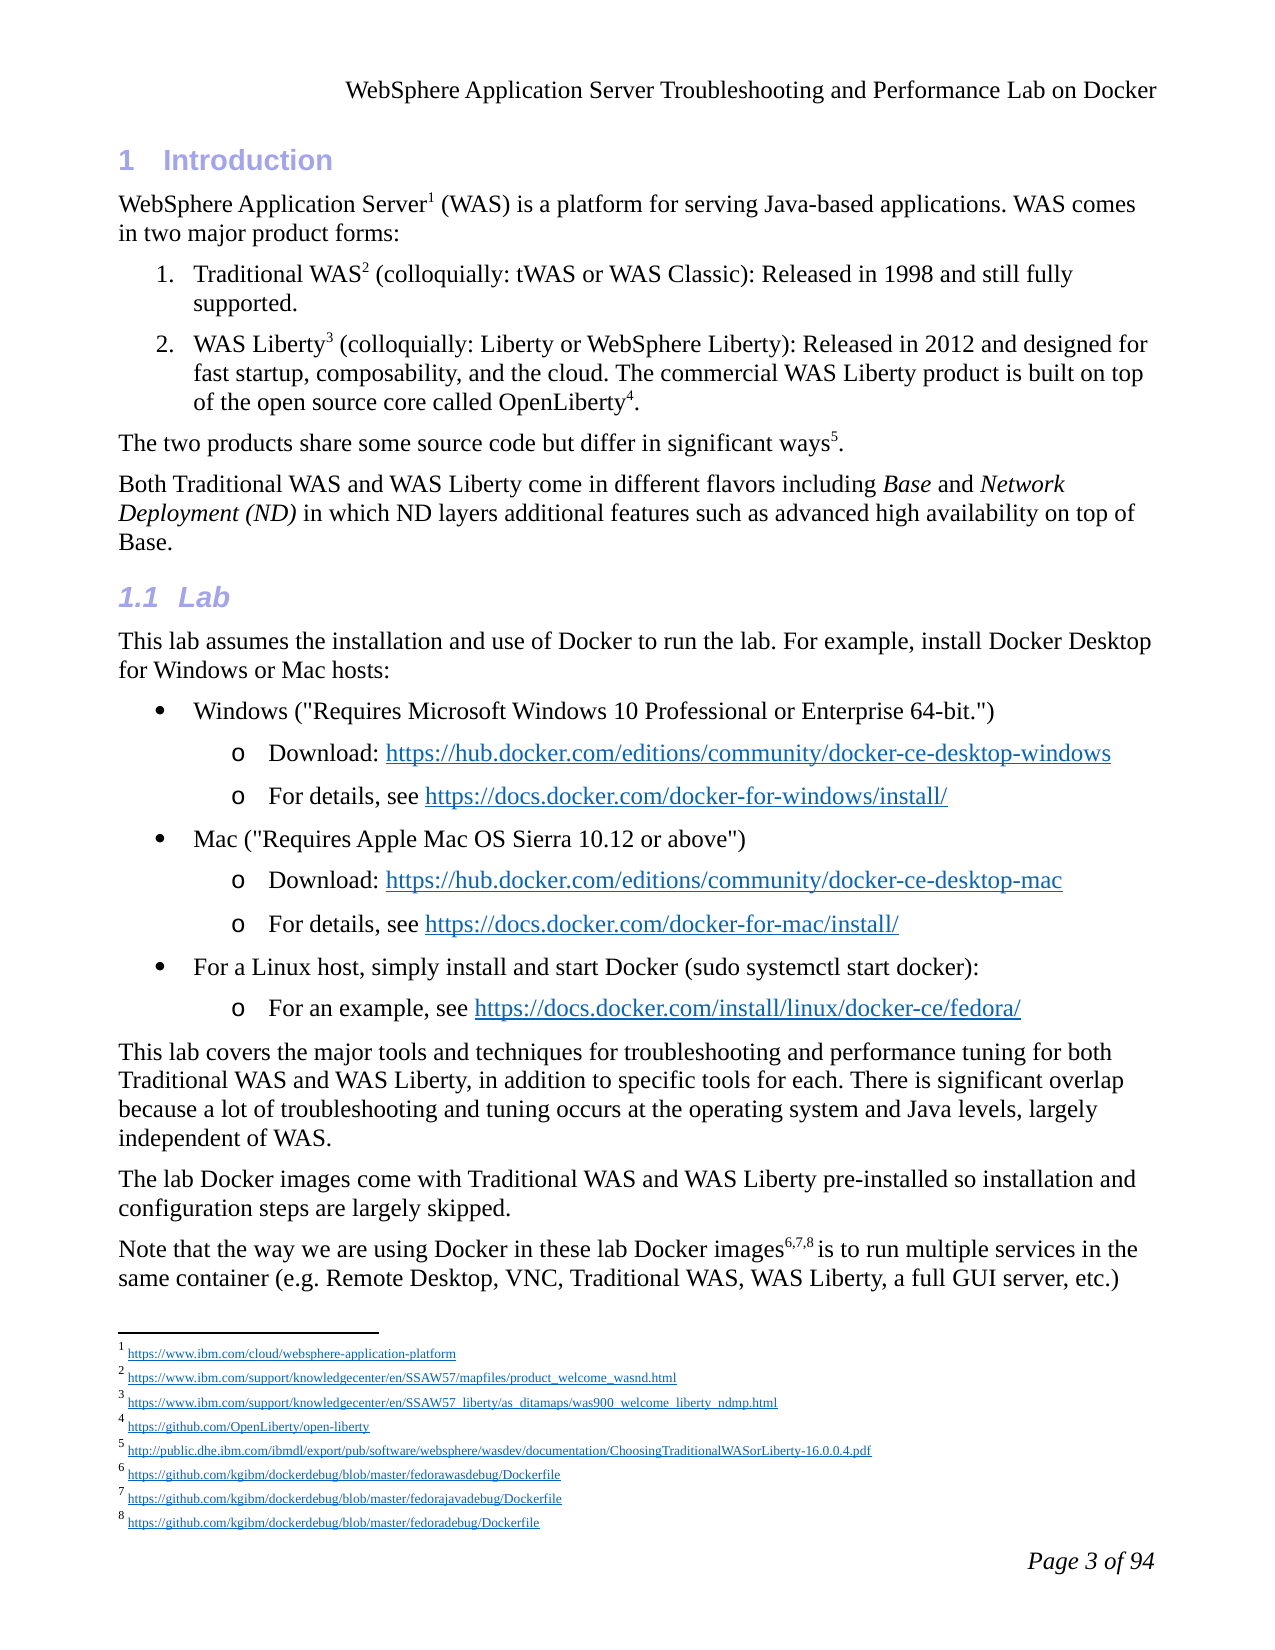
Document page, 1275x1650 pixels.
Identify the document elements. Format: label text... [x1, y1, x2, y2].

list For details, see https://docs.docker.com/docker-for-mac/install/ [231, 909, 1157, 940]
list Download: https://hub.docker.com/editions/community/docker-ce-desktop-windows [231, 738, 1157, 768]
list Mac ("Requires Apple Mac OS Sierra 10.12 or above") [156, 824, 1157, 853]
text Both Traditional WAS and WAS Liberty come in different flavors including Base and Network Deployment (ND) in which ND layers additional features such as advanced high availability on top of Base. [118, 469, 1157, 555]
subtitle Lab [118, 580, 1157, 614]
text The two products share some source code but differ in significant ways. [118, 428, 1157, 457]
list Traditional WAS (colloquially: tWAS or WAS Classic): Released in 1998 and still fully supported. [156, 259, 1157, 317]
list Download: https://hub.docker.com/editions/community/docker-ce-desktop-mac [231, 866, 1157, 896]
text This lab assumes the installation and use of Docker to run the lab. For example, install Docker Desktop for Windows or Mac hosts: [118, 626, 1157, 684]
text WebSphere Application Server (WAS) is a platform for serving Java-based applications. WAS comes in two major product forms: [118, 189, 1157, 247]
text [118, 1234, 1157, 1292]
list For a Linux host, simply install and start Docker (sudo systemctl start docker): [156, 952, 1157, 981]
text The lab Docker images come with Traditional WAS and WAS Liberty pre-installed so installation and configuration steps are largely skipped. [118, 1164, 1157, 1222]
list For details, see https://docs.docker.com/docker-for-windows/install/ [231, 781, 1157, 812]
text This lab covers the major tools and techniques for troubleshooting and performance tuning for both Traditional WAS and WAS Liberty, in addition to specific tools for each. There is significant overlap because a lot of troubleshooting and tuning occurs at the operating system and Java levels, largely independent of WAS. [118, 1037, 1157, 1152]
list Windows ("Requires Microsoft Windows 10 Professional or Enterprise 64-bit.") [156, 696, 1157, 725]
list For an example, see https://docs.docker.com/install/linux/docker-ce/fedora/ [231, 993, 1157, 1024]
subtitle Introduction [118, 143, 1157, 177]
list WAS Liberty (colloquially: Liberty or WebSphere Liberty): Released in 2012 and designed for fast startup, composability, and the cloud. The commercial WAS Liberty product is built on top of the open source core called OpenLiberty. [156, 329, 1157, 415]
